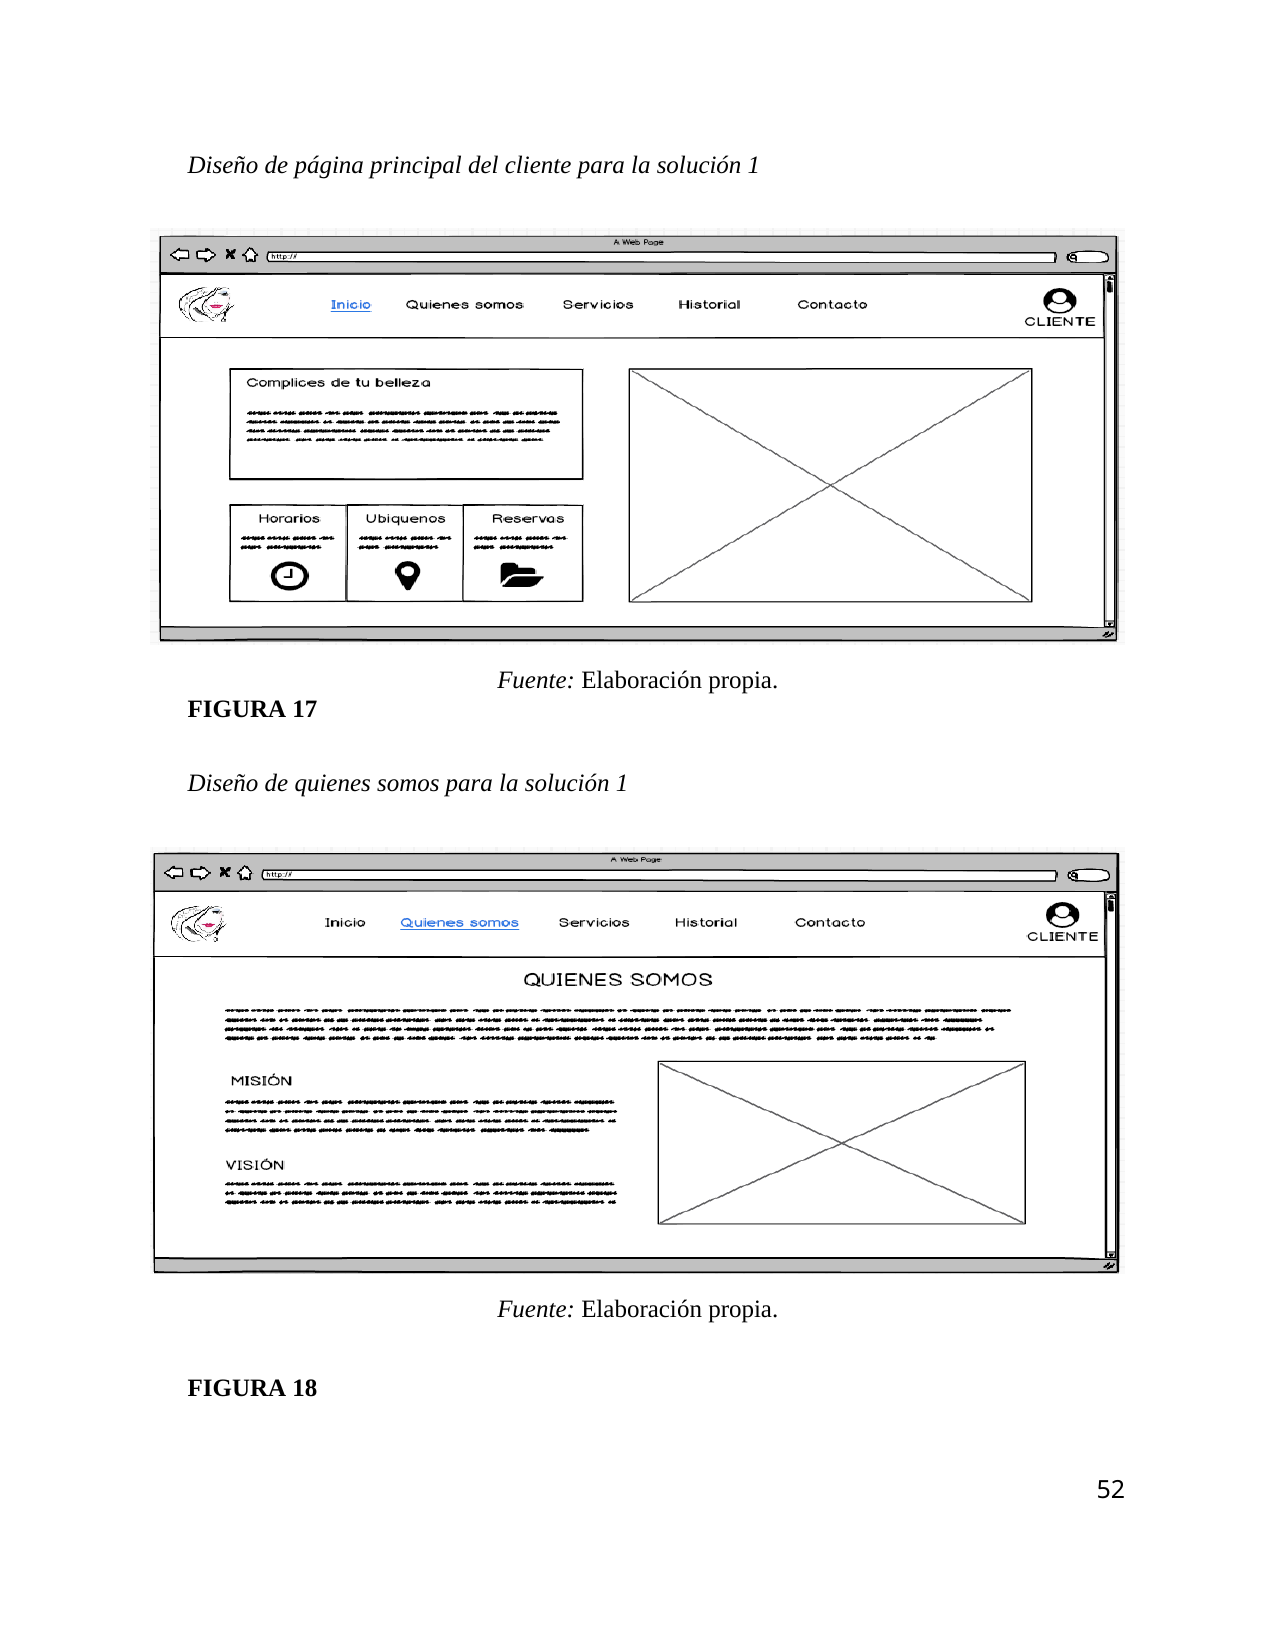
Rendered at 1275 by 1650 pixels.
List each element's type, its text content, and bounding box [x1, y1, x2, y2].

picture [150, 847, 1125, 1274]
text FIGURA 18 [150, 1373, 1125, 1402]
text Fuente: Elaboración propia. [150, 665, 1125, 694]
text FIGURA 17 [150, 694, 1125, 723]
picture [150, 228, 1125, 645]
text Diseño de quienes somos para la solución 1 [150, 768, 1125, 797]
text Diseño de página principal del cliente para la solución 1 [150, 150, 1125, 179]
text Fuente: Elaboración propia. [150, 1294, 1125, 1323]
